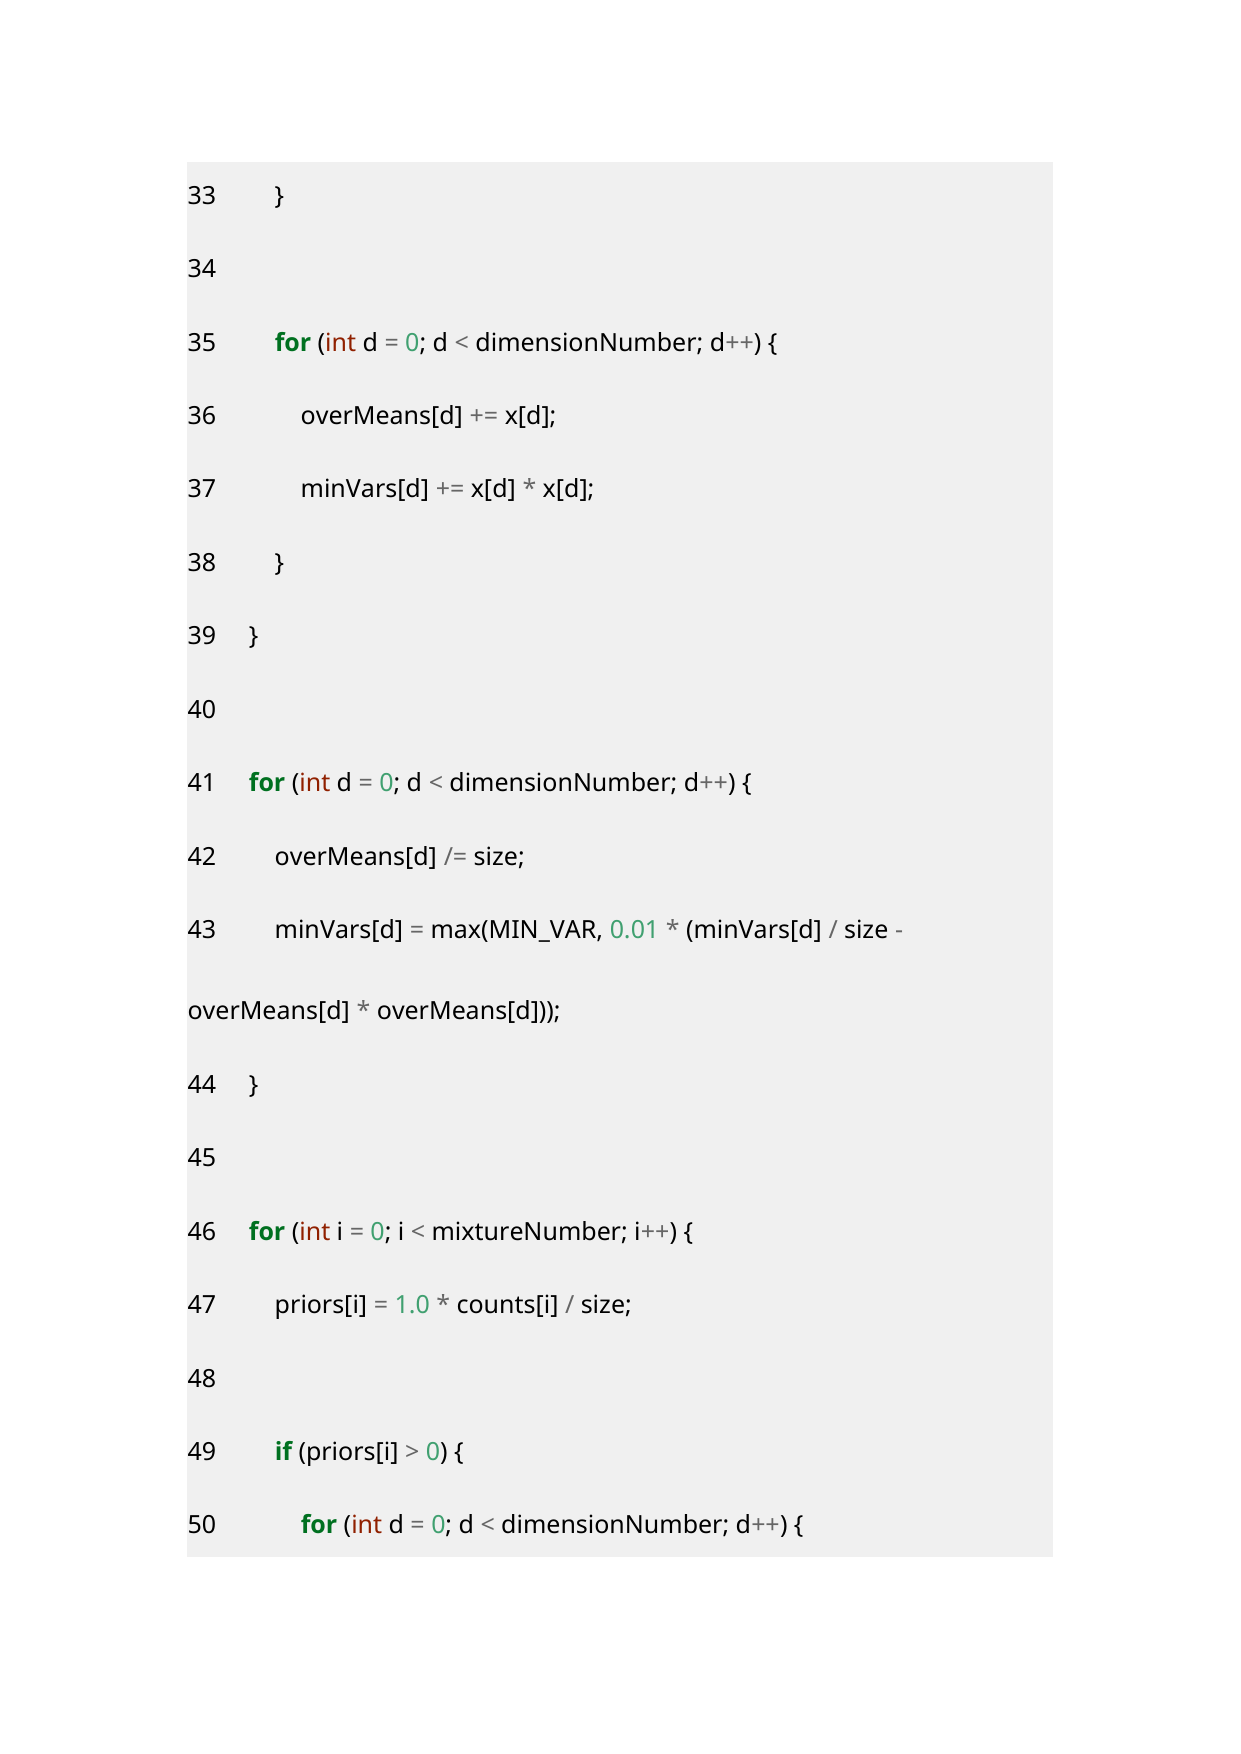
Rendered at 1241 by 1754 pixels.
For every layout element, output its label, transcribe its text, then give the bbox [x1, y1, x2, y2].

text 34 [187, 235, 1053, 300]
text 36 overMeans[d] += x[d]; [187, 382, 1053, 447]
text 40 [187, 676, 1053, 741]
text 47 priors[i] = 1.0 * counts[i] / size; [187, 1271, 1053, 1336]
text 48 [187, 1345, 1053, 1410]
text 33 } [187, 162, 1053, 227]
text 49 if (priors[i] > 0) { [187, 1418, 1053, 1483]
text 43 minVars[d] = max(MIN_VAR, 0.01 * (minVars[d] / size - overMeans[d] * overMeans[d])); [187, 896, 1053, 1043]
text 35 for (int d = 0; d < dimensionNumber; d++) { [187, 309, 1053, 374]
text 50 for (int d = 0; d < dimensionNumber; d++) { [187, 1492, 1053, 1557]
text 38 } [187, 529, 1053, 594]
text 39 } [187, 603, 1053, 668]
text 45 [187, 1124, 1053, 1189]
text 46 for (int i = 0; i < mixtureNumber; i++) { [187, 1198, 1053, 1263]
text 44 } [187, 1051, 1053, 1116]
text 41 for (int d = 0; d < dimensionNumber; d++) { [187, 749, 1053, 814]
text 42 overMeans[d] /= size; [187, 823, 1053, 888]
text 37 minVars[d] += x[d] * x[d]; [187, 456, 1053, 521]
